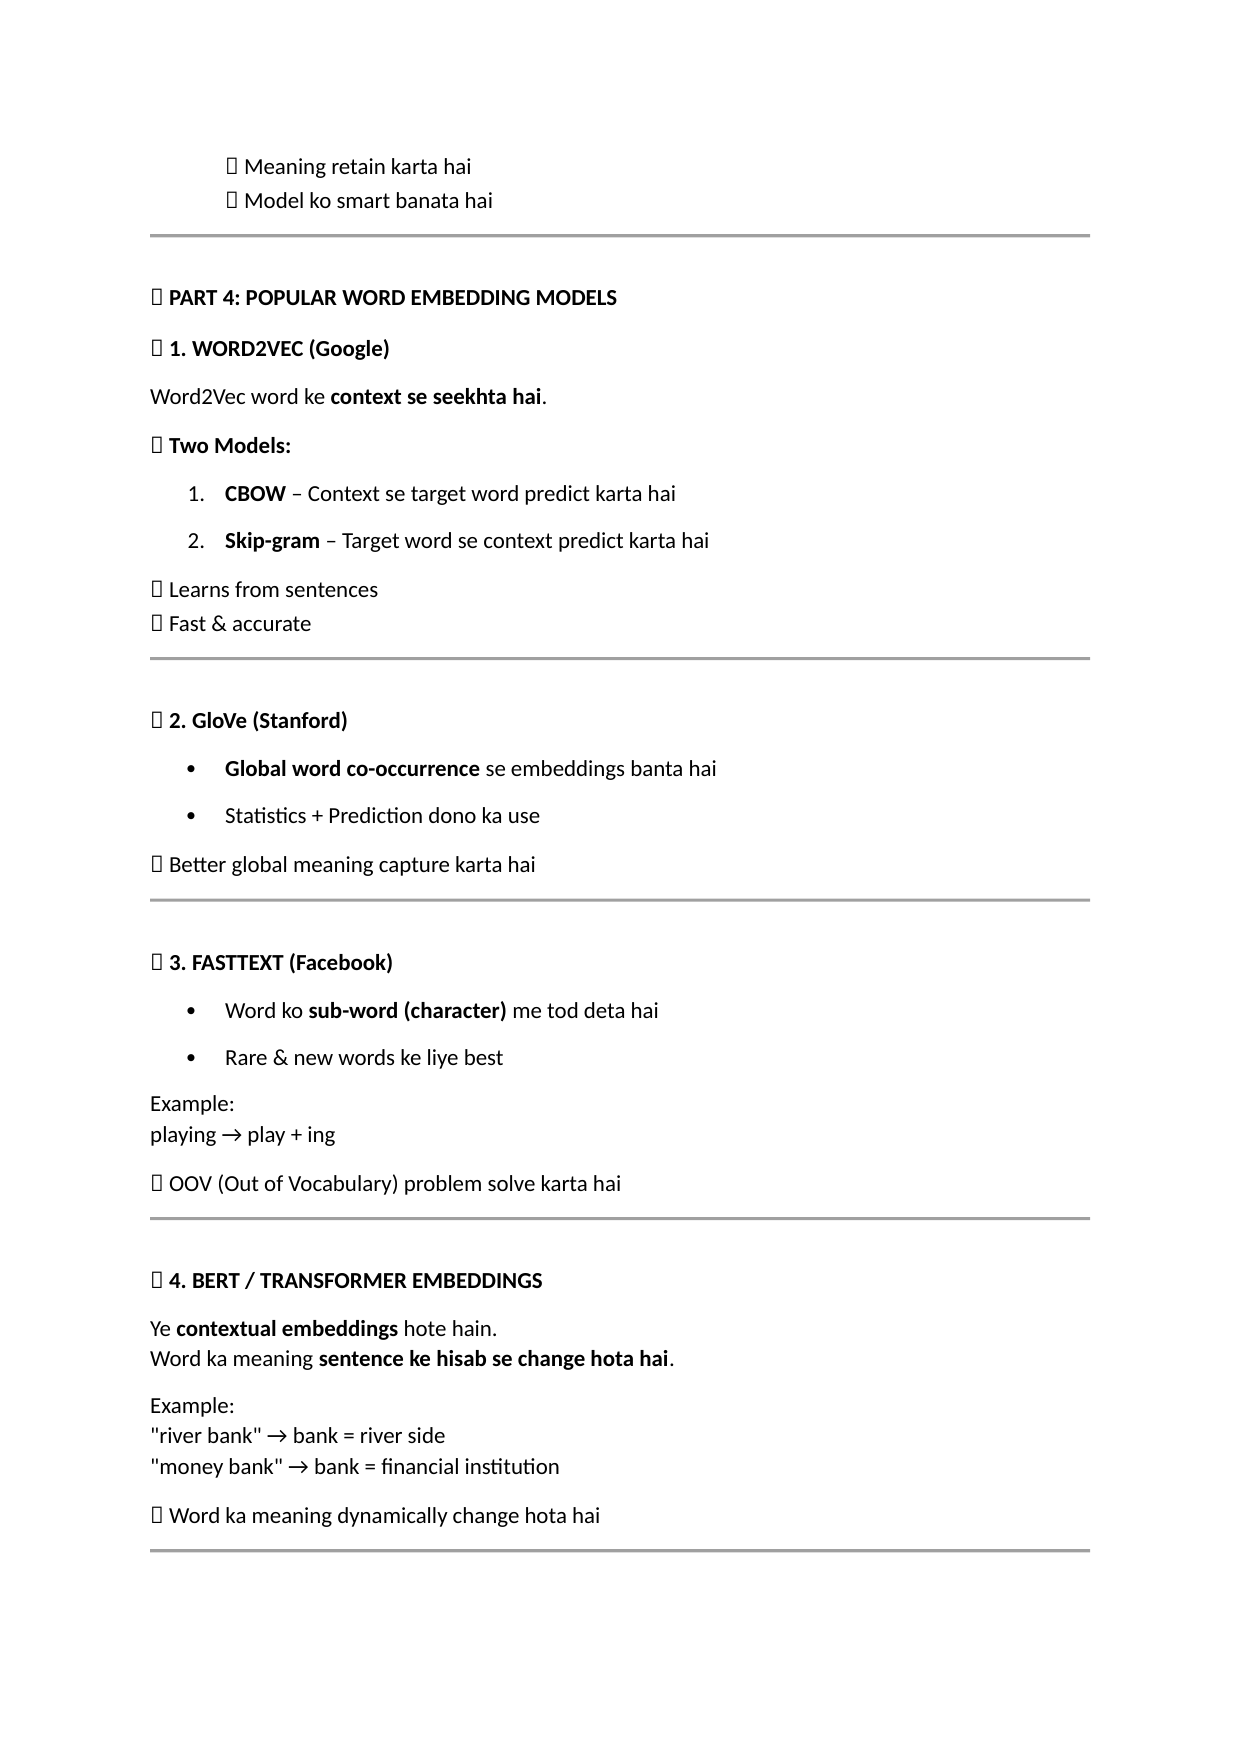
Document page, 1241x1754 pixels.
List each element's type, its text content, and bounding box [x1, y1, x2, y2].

text ✅ PART 4: POPULAR WORD EMBEDDING MODELS [150, 281, 1090, 312]
list Global word co-occurrence se embeddings banta hai [187, 754, 1090, 782]
text ✅ 1. WORD2VEC (Google) [150, 331, 1090, 363]
list CBOW – Context se target word predict karta hai [187, 479, 1090, 507]
text ✅ Word ka meaning dynamically change hota hai [150, 1499, 1090, 1530]
text ✅ 4. BERT / TRANSFORMER EMBEDDINGS [150, 1264, 1090, 1295]
text Ye contextual embeddings hote hain. Word ka meaning sentence ke hisab se change hota hai. [150, 1314, 1090, 1373]
text ✅ Better global meaning capture karta hai [150, 848, 1090, 879]
text ✅ Two Models: [150, 429, 1090, 460]
list Skip-gram – Target word se context predict karta hai [187, 526, 1090, 554]
text ✅ 3. FASTTEXT (Facebook) [150, 945, 1090, 977]
text ✅ 2. GloVe (Stanford) [150, 704, 1090, 735]
text Example: "river bank" → bank = river side "money bank" → bank = financial institution [150, 1391, 1090, 1480]
list Statistics + Prediction dono ka use [187, 801, 1090, 829]
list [187, 150, 1090, 215]
list Rare & new words ke liye best [187, 1043, 1090, 1071]
text ✅ Learns from sentences ✅ Fast & accurate [150, 573, 1090, 638]
text Example: playing → play + ing [150, 1089, 1090, 1148]
list Word ko sub-word (character) me tod deta hai [187, 996, 1090, 1024]
text ✅ OOV (Out of Vocabulary) problem solve karta hai [150, 1167, 1090, 1198]
text Word2Vec word ke context se seekhta hai. [150, 382, 1090, 410]
